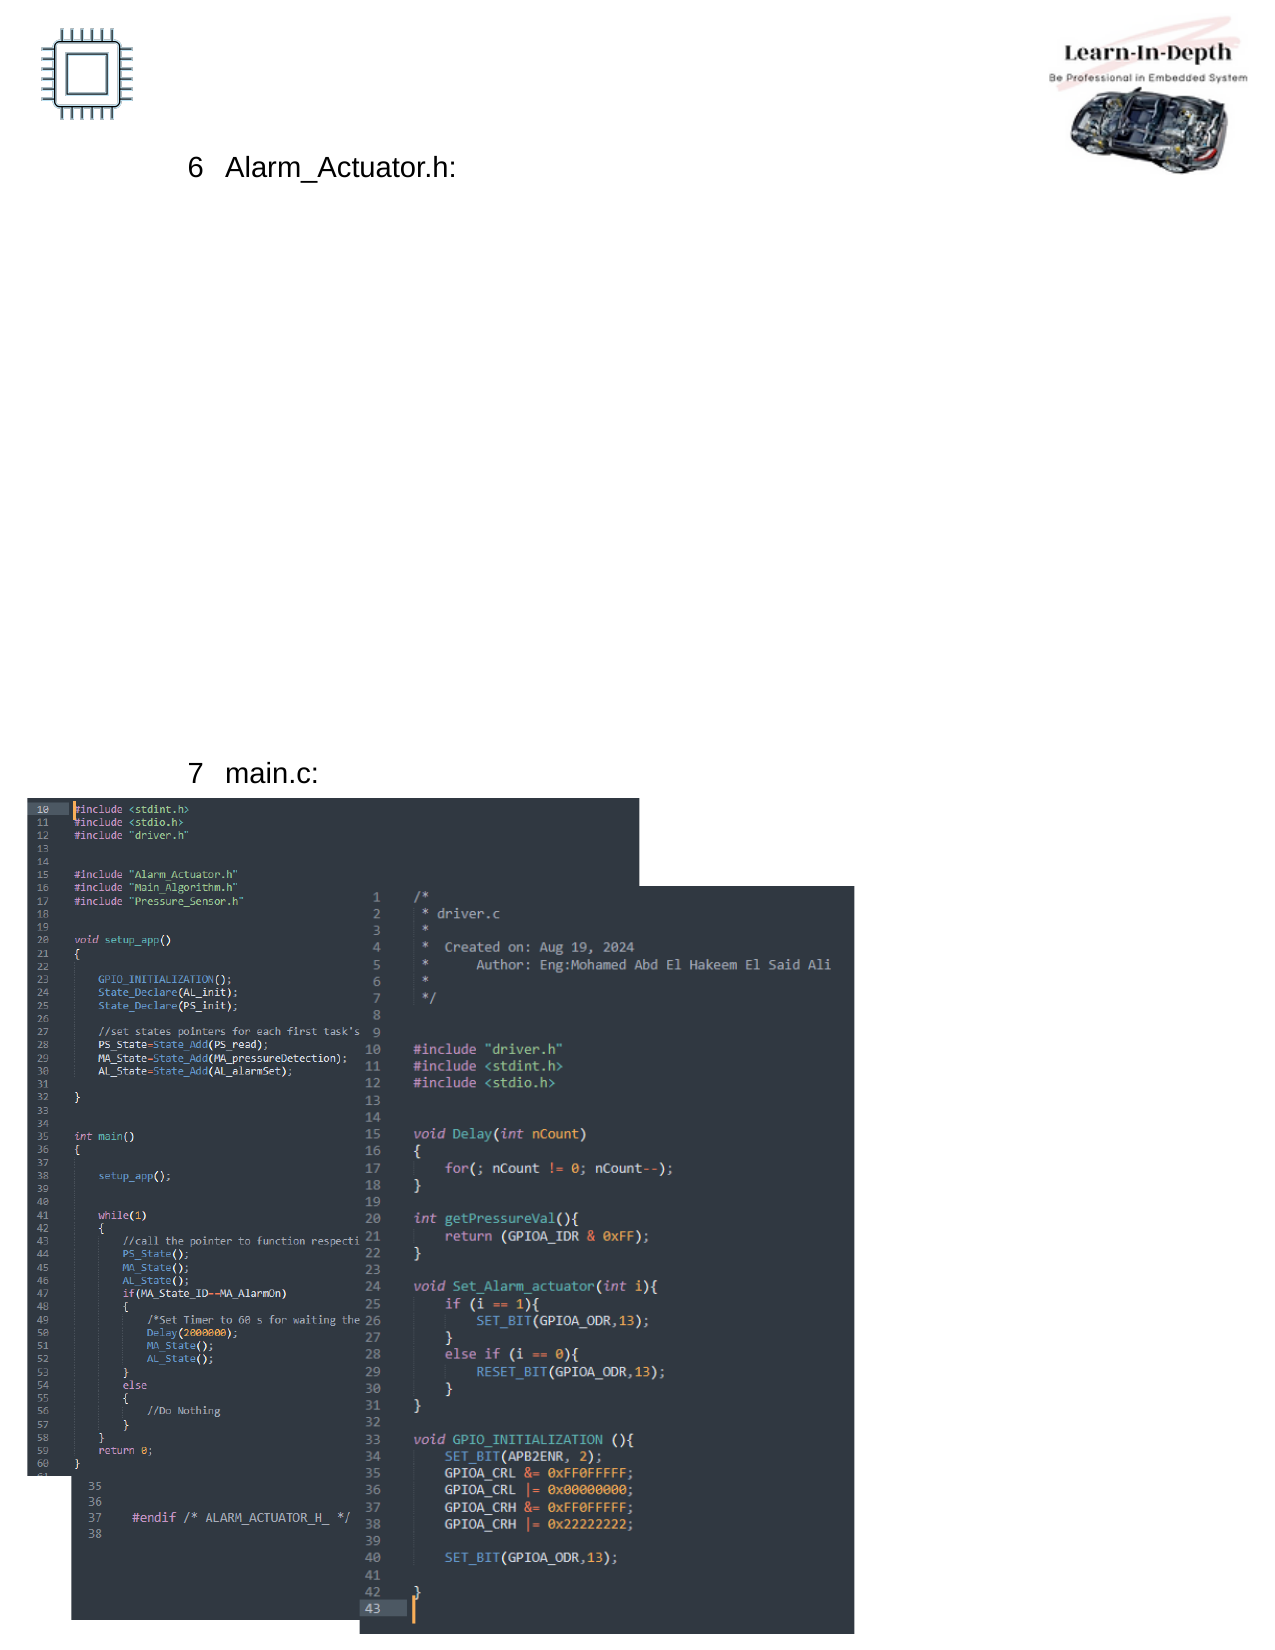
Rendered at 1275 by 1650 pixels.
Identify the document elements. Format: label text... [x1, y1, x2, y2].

list main.c: [187, 756, 1125, 790]
picture [1048, 13, 1249, 175]
list Alarm_Actuator.h: [187, 150, 1125, 183]
picture [27, 798, 855, 1634]
picture [27, 15, 147, 134]
